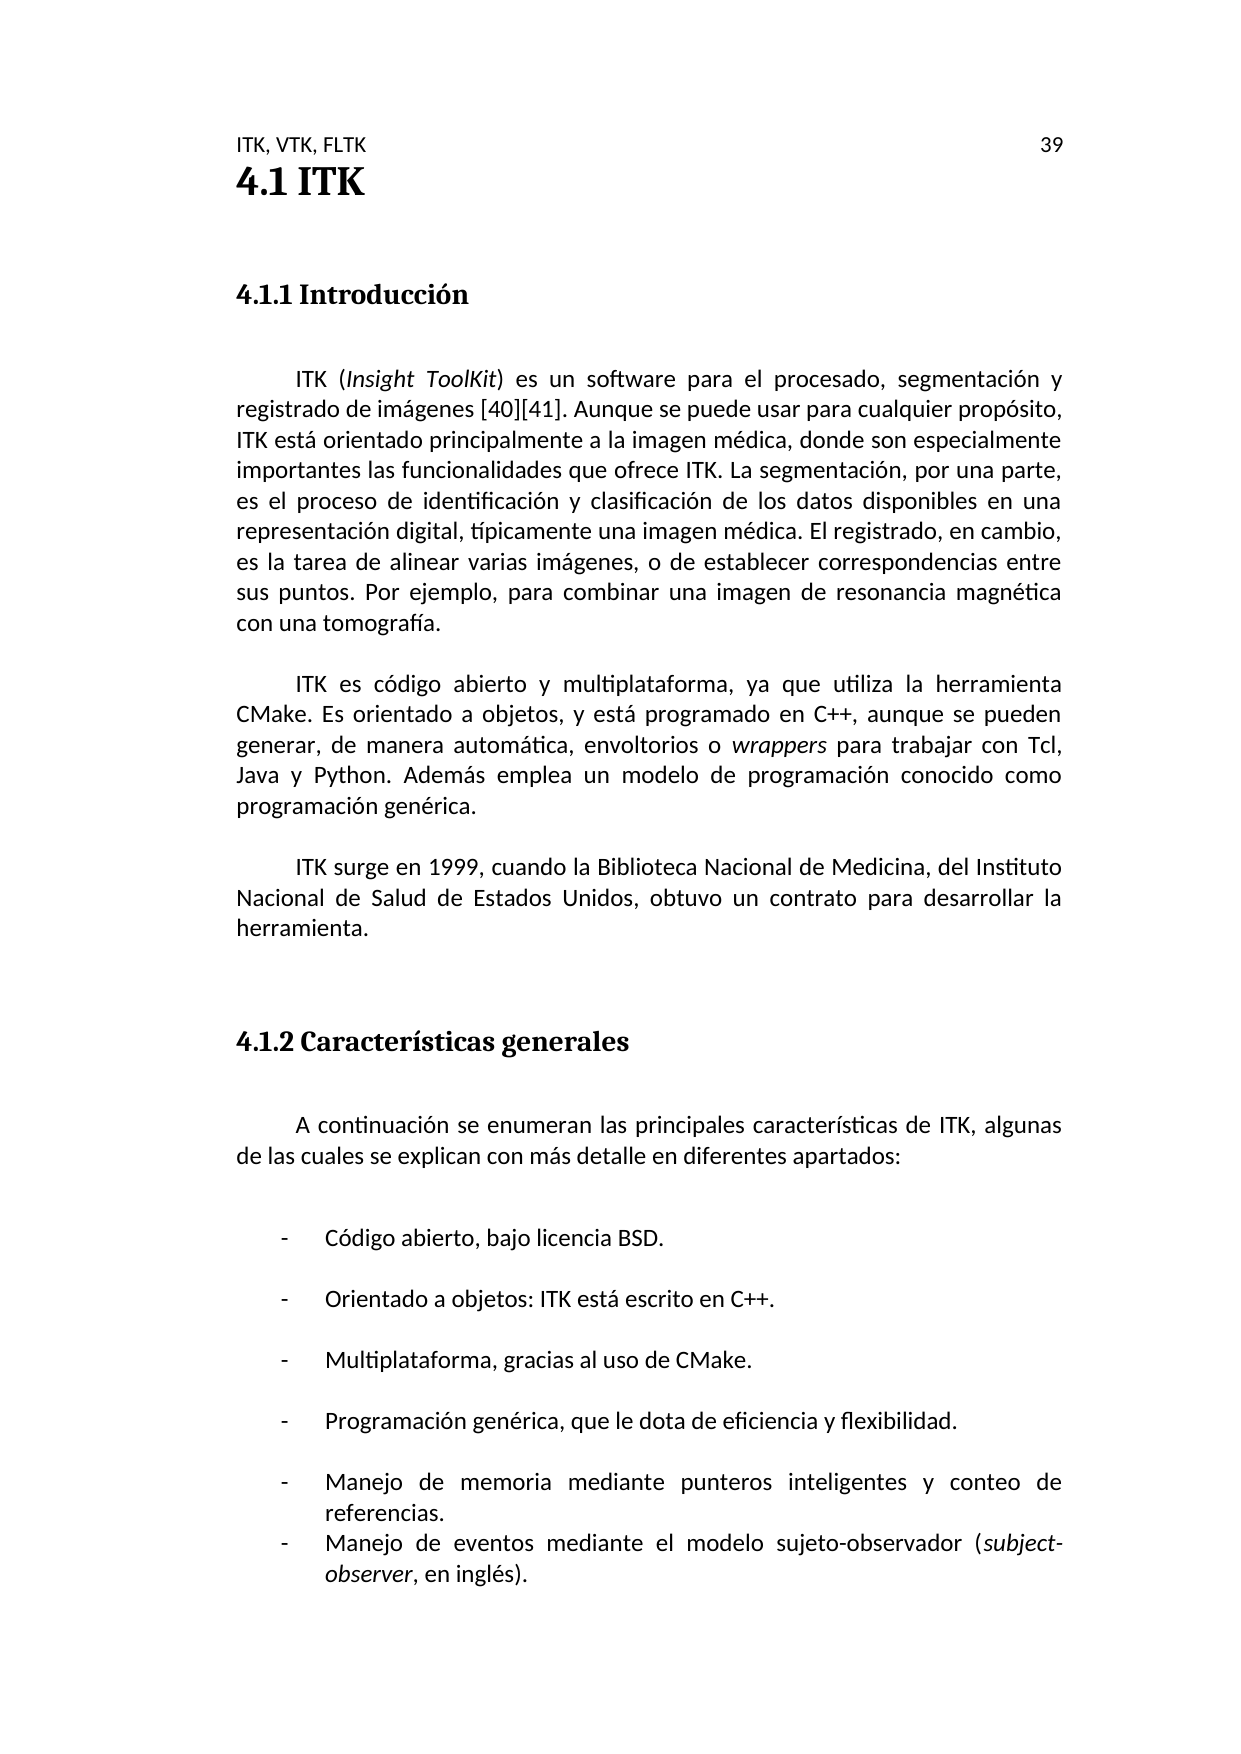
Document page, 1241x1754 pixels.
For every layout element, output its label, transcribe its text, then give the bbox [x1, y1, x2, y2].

list Orientado a objetos: ITK está escrito en C++. [281, 1283, 1063, 1313]
list Código abierto, bajo licencia BSD. [281, 1222, 1063, 1252]
list Manejo de eventos mediante el modelo sujeto-observador (subject-observer, en inglés). [281, 1527, 1063, 1588]
list Programación genérica, que le dota de eficiencia y flexibilidad. [281, 1405, 1063, 1436]
text A continuación se enumeran las principales características de ITK, algunas de las cuales se explican con más detalle en diferentes apartados: [236, 1109, 1063, 1171]
subtitle Características generales [236, 1025, 1063, 1058]
subtitle Introducción [236, 278, 1063, 312]
text ITK es código abierto y multiplataforma, ya que utiliza la herramienta CMake. Es orientado a objetos, y está programado en C++, aunque se pueden generar, de manera automática, envoltorios o wrappers para trabajar con Tcl, Java y Python. Además emplea un modelo de programación conocido como programación genérica. [236, 668, 1063, 821]
text ITK (Insight ToolKit) es un software para el procesado, segmentación y registrado de imágenes [40][41]. Aunque se puede usar para cualquier propósito, ITK está orientado principalmente a la imagen médica, donde son especialmente importantes las funcionalidades que ofrece ITK. La segmentación, por una parte, es el proceso de identificación y clasificación de los datos disponibles en una representación digital, típicamente una imagen médica. El registrado, en cambio, es la tarea de alinear varias imágenes, o de establecer correspondencias entre sus puntos. Por ejemplo, para combinar una imagen de resonancia magnética con una tomografía. [236, 363, 1063, 638]
text ITK surge en 1999, cuando la Biblioteca Nacional de Medicina, del Instituto Nacional de Salud de Estados Unidos, obtuvo un contrato para desarrollar la herramienta. [236, 851, 1063, 943]
list Multiplataforma, gracias al uso de CMake. [281, 1344, 1063, 1374]
list Manejo de memoria mediante punteros inteligentes y conteo de referencias. [281, 1466, 1063, 1527]
subtitle ITK [236, 158, 1063, 206]
